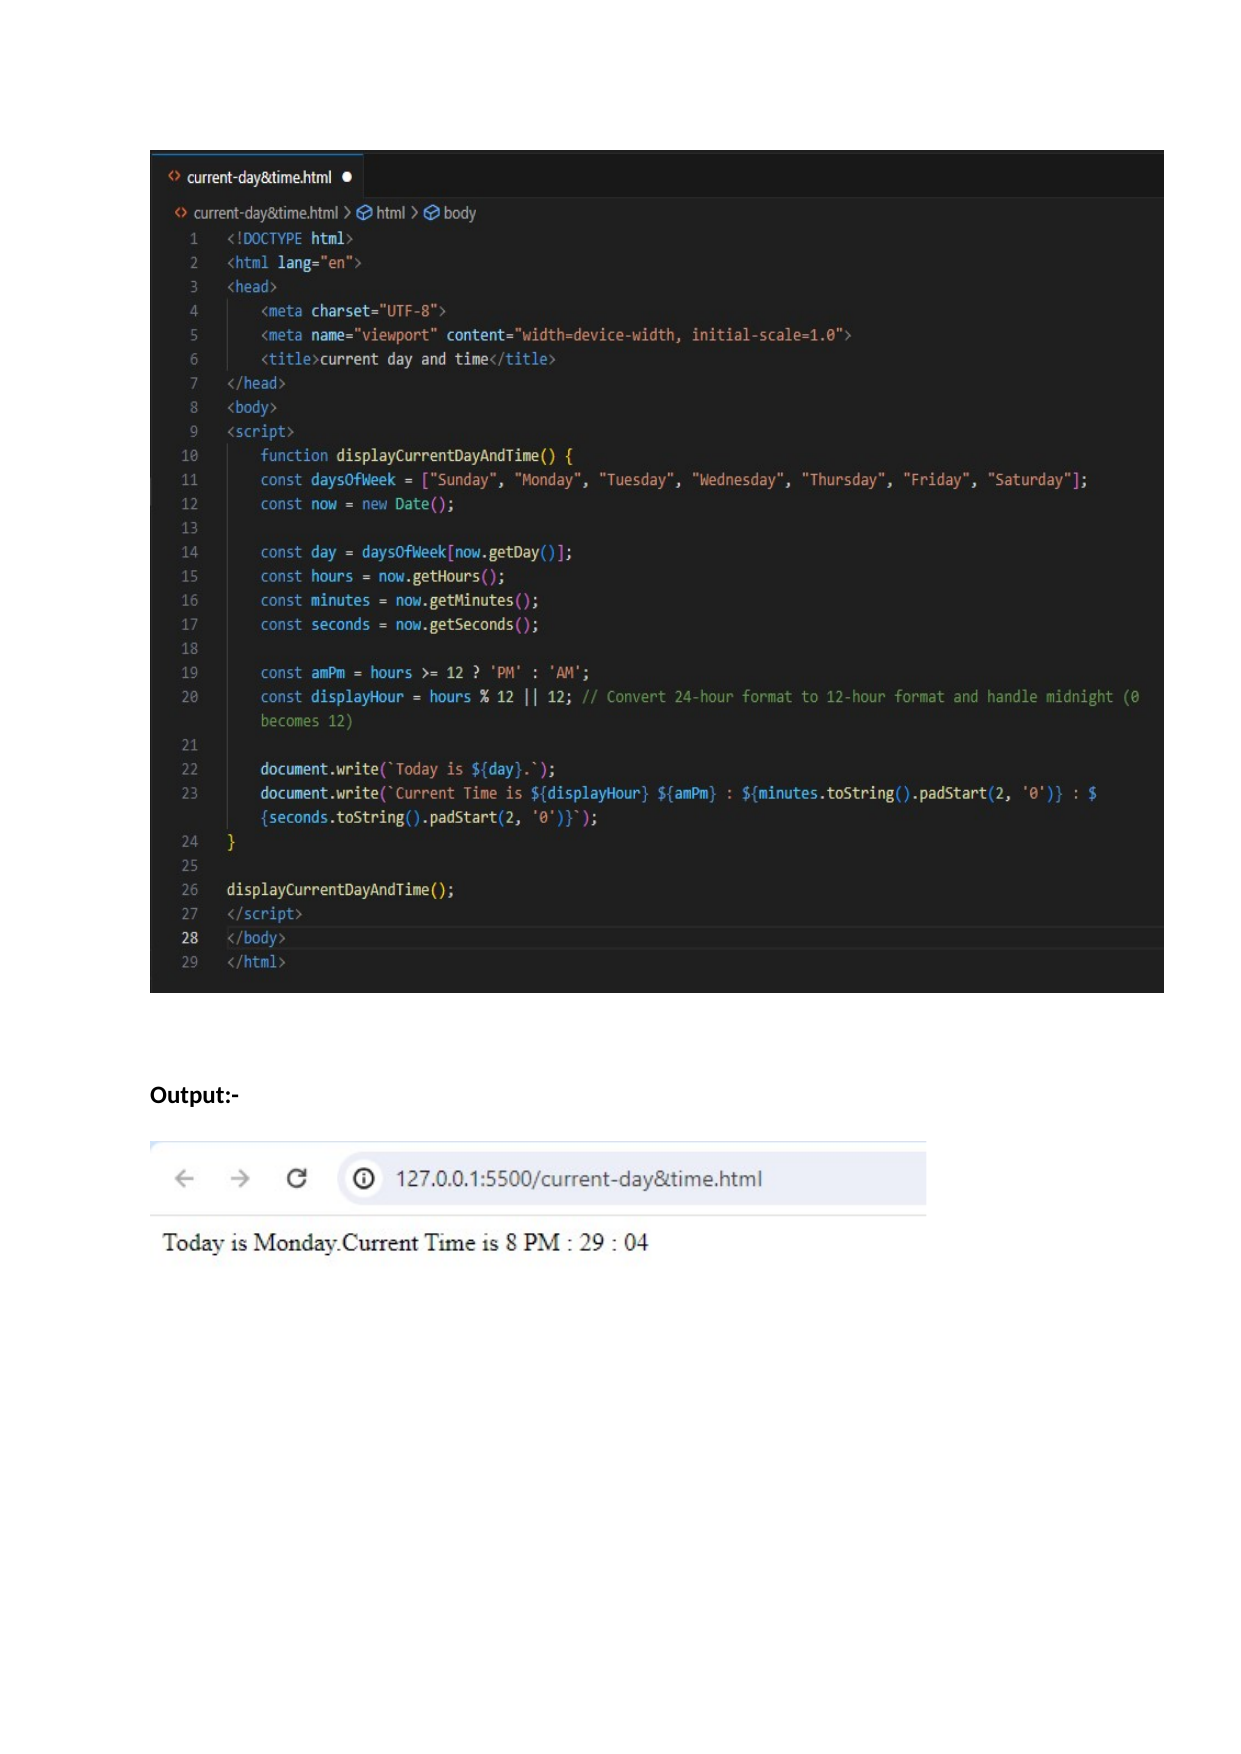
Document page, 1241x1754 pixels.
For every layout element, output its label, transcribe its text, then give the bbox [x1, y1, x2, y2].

picture [150, 1141, 927, 1411]
picture [150, 150, 1164, 993]
text Output:- [150, 1079, 1090, 1110]
